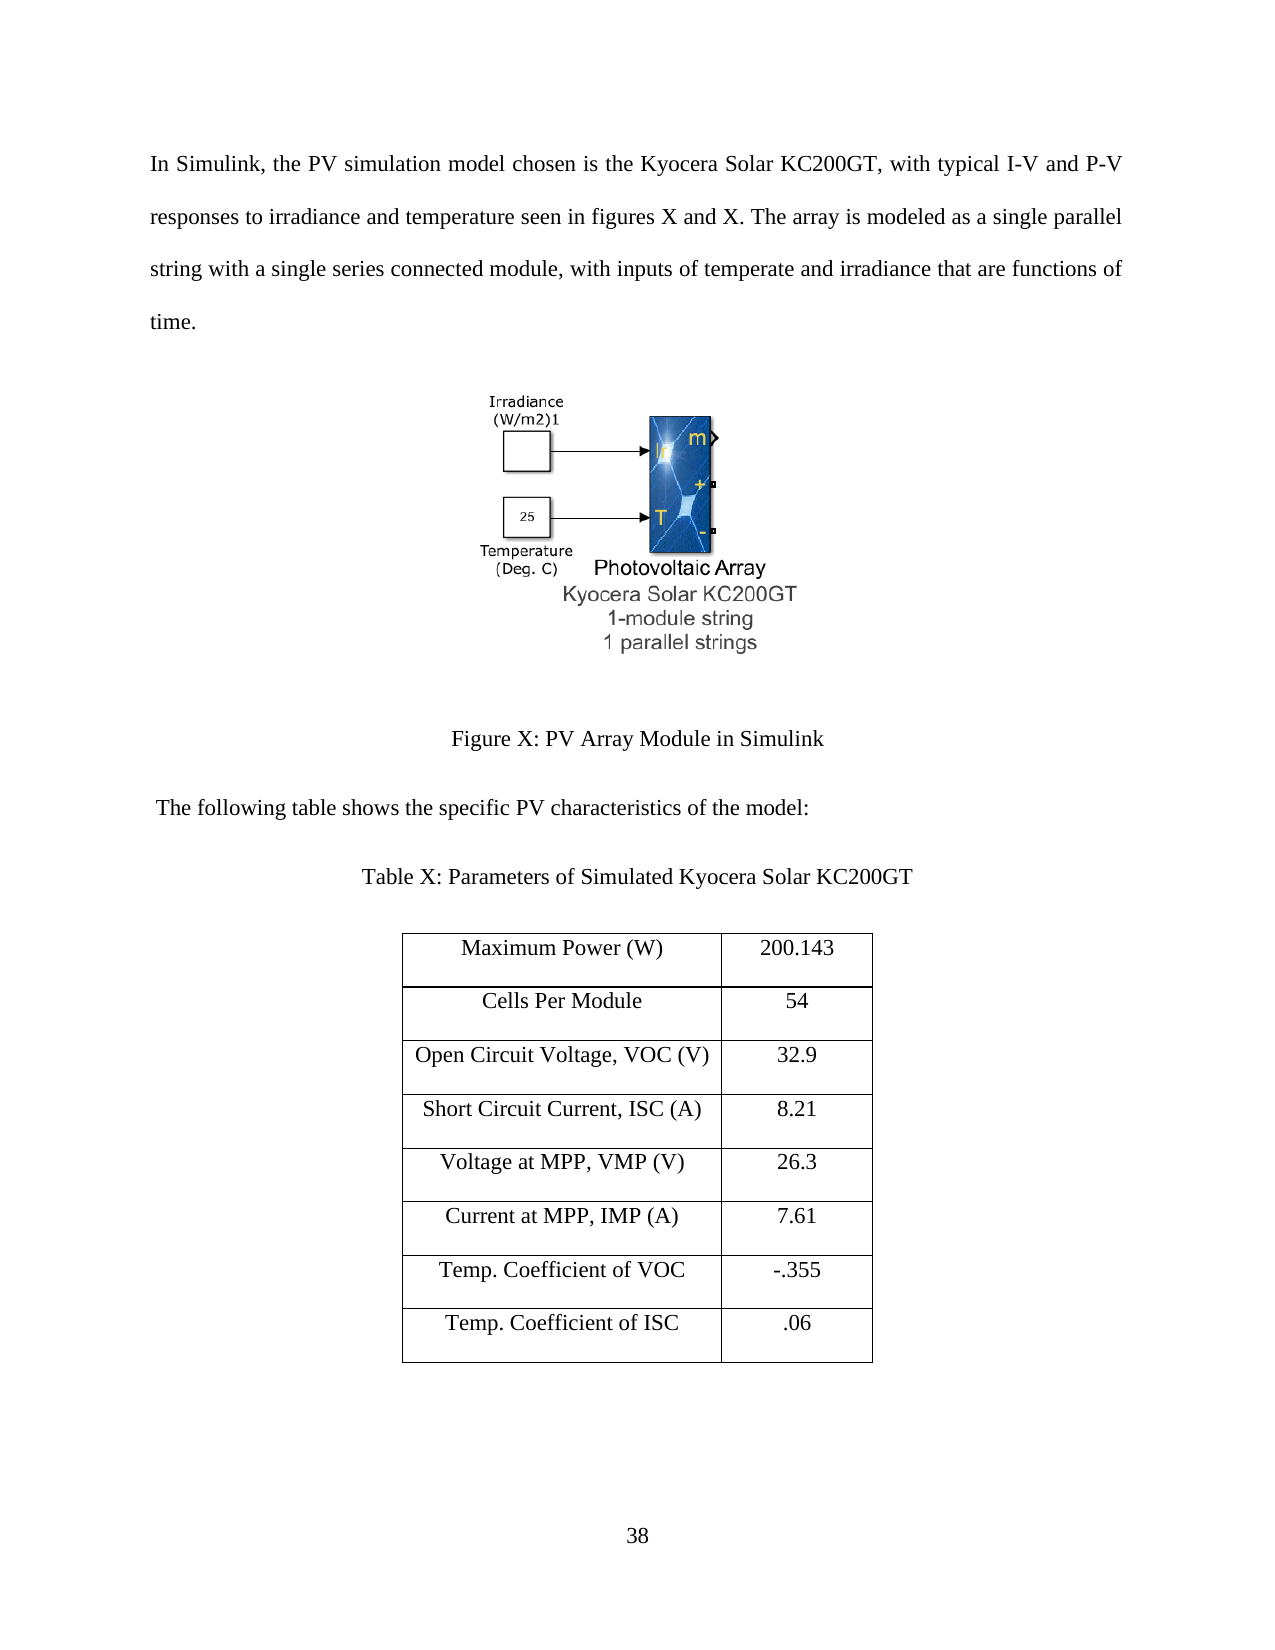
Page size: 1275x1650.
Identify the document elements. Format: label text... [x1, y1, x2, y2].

table_cell 32.9 [722, 1041, 872, 1094]
table_cell -.355 [722, 1256, 872, 1308]
picture [458, 377, 817, 680]
table_header 200.143 [722, 934, 872, 986]
text Table X: Parameters of Simulated Kyocera Solar KC200GT [150, 863, 1125, 890]
table_cell 54 [722, 988, 872, 1040]
table_cell .06 [722, 1309, 872, 1362]
table_cell Voltage at MPP, VMP (V) [403, 1149, 721, 1201]
text The following table shows the specific PV characteristics of the model: [150, 794, 1125, 820]
table_cell 26.3 [722, 1149, 872, 1201]
table_cell Temp. Coefficient of VOC [403, 1256, 721, 1308]
table_cell 7.61 [722, 1202, 872, 1255]
table_cell Temp. Coefficient of ISC [403, 1309, 721, 1362]
table_cell 8.21 [722, 1095, 872, 1147]
table_cell Short Circuit Current, ISC (A) [403, 1095, 721, 1147]
table_cell Open Circuit Voltage, VOC (V) [403, 1041, 721, 1094]
table_cell Cells Per Module [403, 988, 721, 1040]
table_cell Current at MPP, IMP (A) [403, 1202, 721, 1255]
table_header Maximum Power (W) [403, 934, 721, 986]
text In Simulink, the PV simulation model chosen is the Kyocera Solar KC200GT, with typical I-V and P-V responses to irradiance and temperature seen in figures X and X. The array is modeled as a single parallel string with a single series connected module, with inputs of temperate and irradiance that are functions of time. [150, 150, 1125, 334]
text Figure X: PV Array Module in Simulink [150, 725, 1125, 751]
